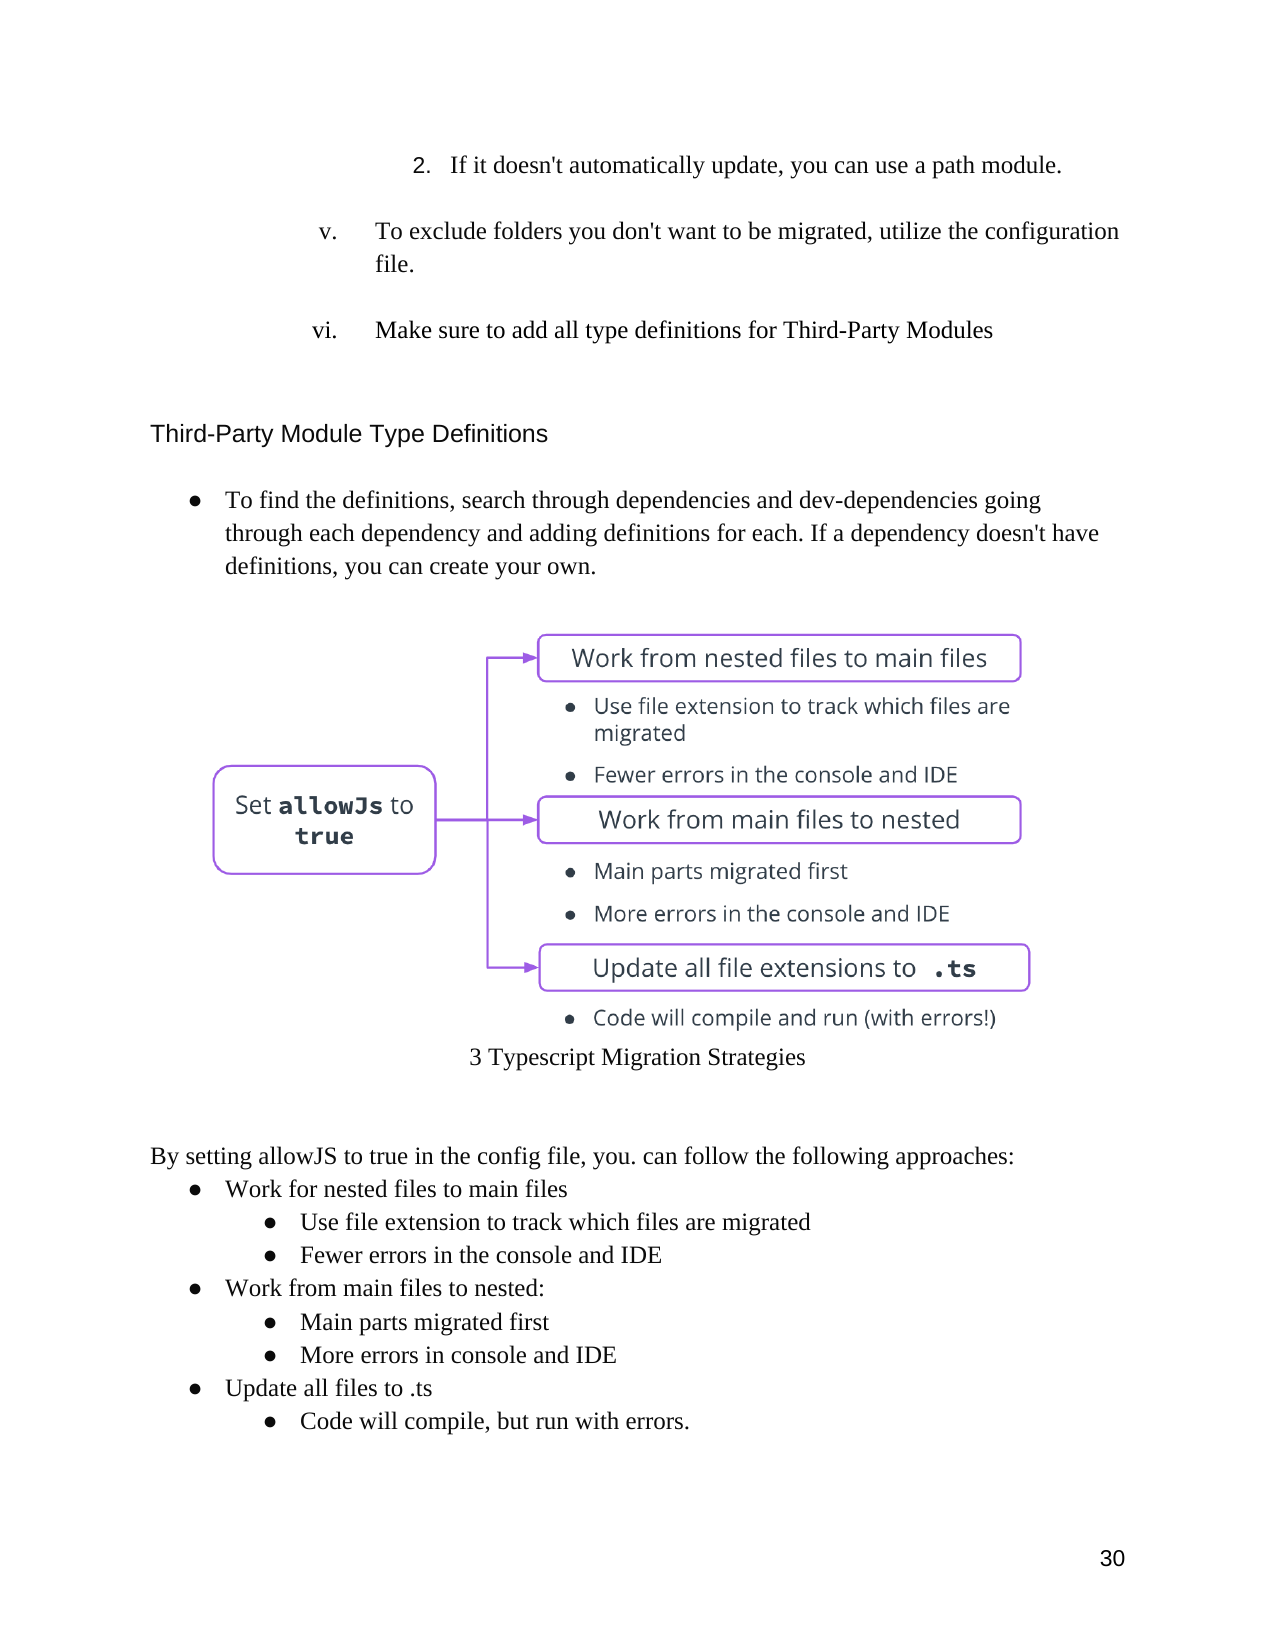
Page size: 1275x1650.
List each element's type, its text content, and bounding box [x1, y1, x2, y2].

list Code will compile, but run with errors. [262, 1406, 1125, 1435]
list Use file extension to track which files are migrated [262, 1207, 1125, 1236]
list Work from main files to nested: [187, 1273, 1125, 1302]
list If it doesn't automatically update, you can use a path module. [412, 150, 1125, 179]
list Make sure to add all type definitions for Third-Party Modules [337, 315, 1125, 344]
picture [200, 617, 1075, 1038]
list To find the definitions, search through dependencies and dev-dependencies going through each dependency and adding definitions for each. If a dependency doesn't have definitions, you can create your own. [187, 485, 1125, 580]
list Fewer errors in the console and IDE [262, 1240, 1125, 1269]
list Work for nested files to main files [187, 1174, 1125, 1203]
list To exclude folders you don't want to be migrated, utilize the configuration file. [337, 216, 1125, 278]
list Main parts migrated first [262, 1307, 1125, 1335]
list Update all files to .ts [187, 1373, 1125, 1402]
text 3 Typescript Migration Strategies [150, 1042, 1125, 1071]
text Third-Party Module Type Definitions [150, 419, 1125, 448]
text By setting allowJS to true in the config file, you. can follow the following approaches: [150, 1141, 1125, 1170]
list More errors in console and IDE [262, 1340, 1125, 1368]
